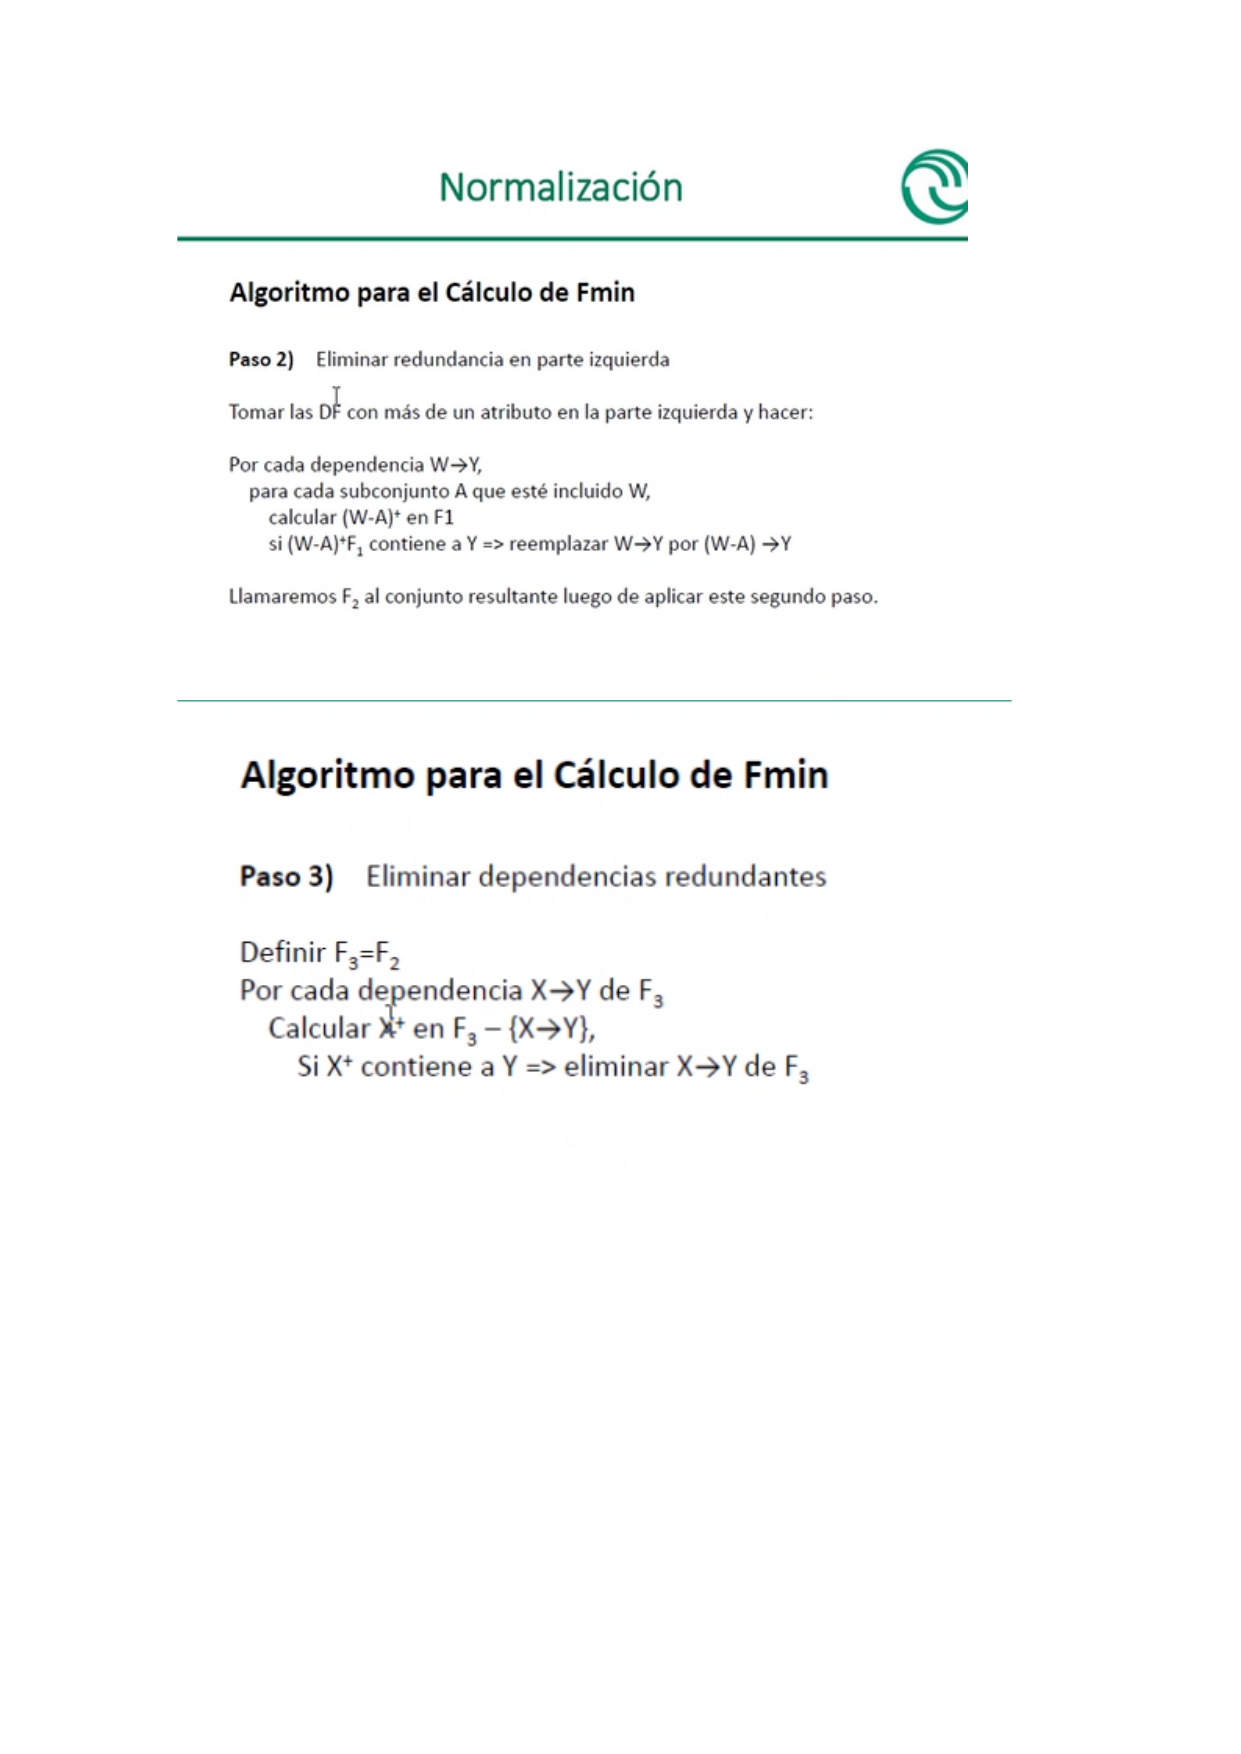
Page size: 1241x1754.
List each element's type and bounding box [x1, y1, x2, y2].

picture [177, 700, 1012, 1183]
picture [177, 147, 968, 698]
